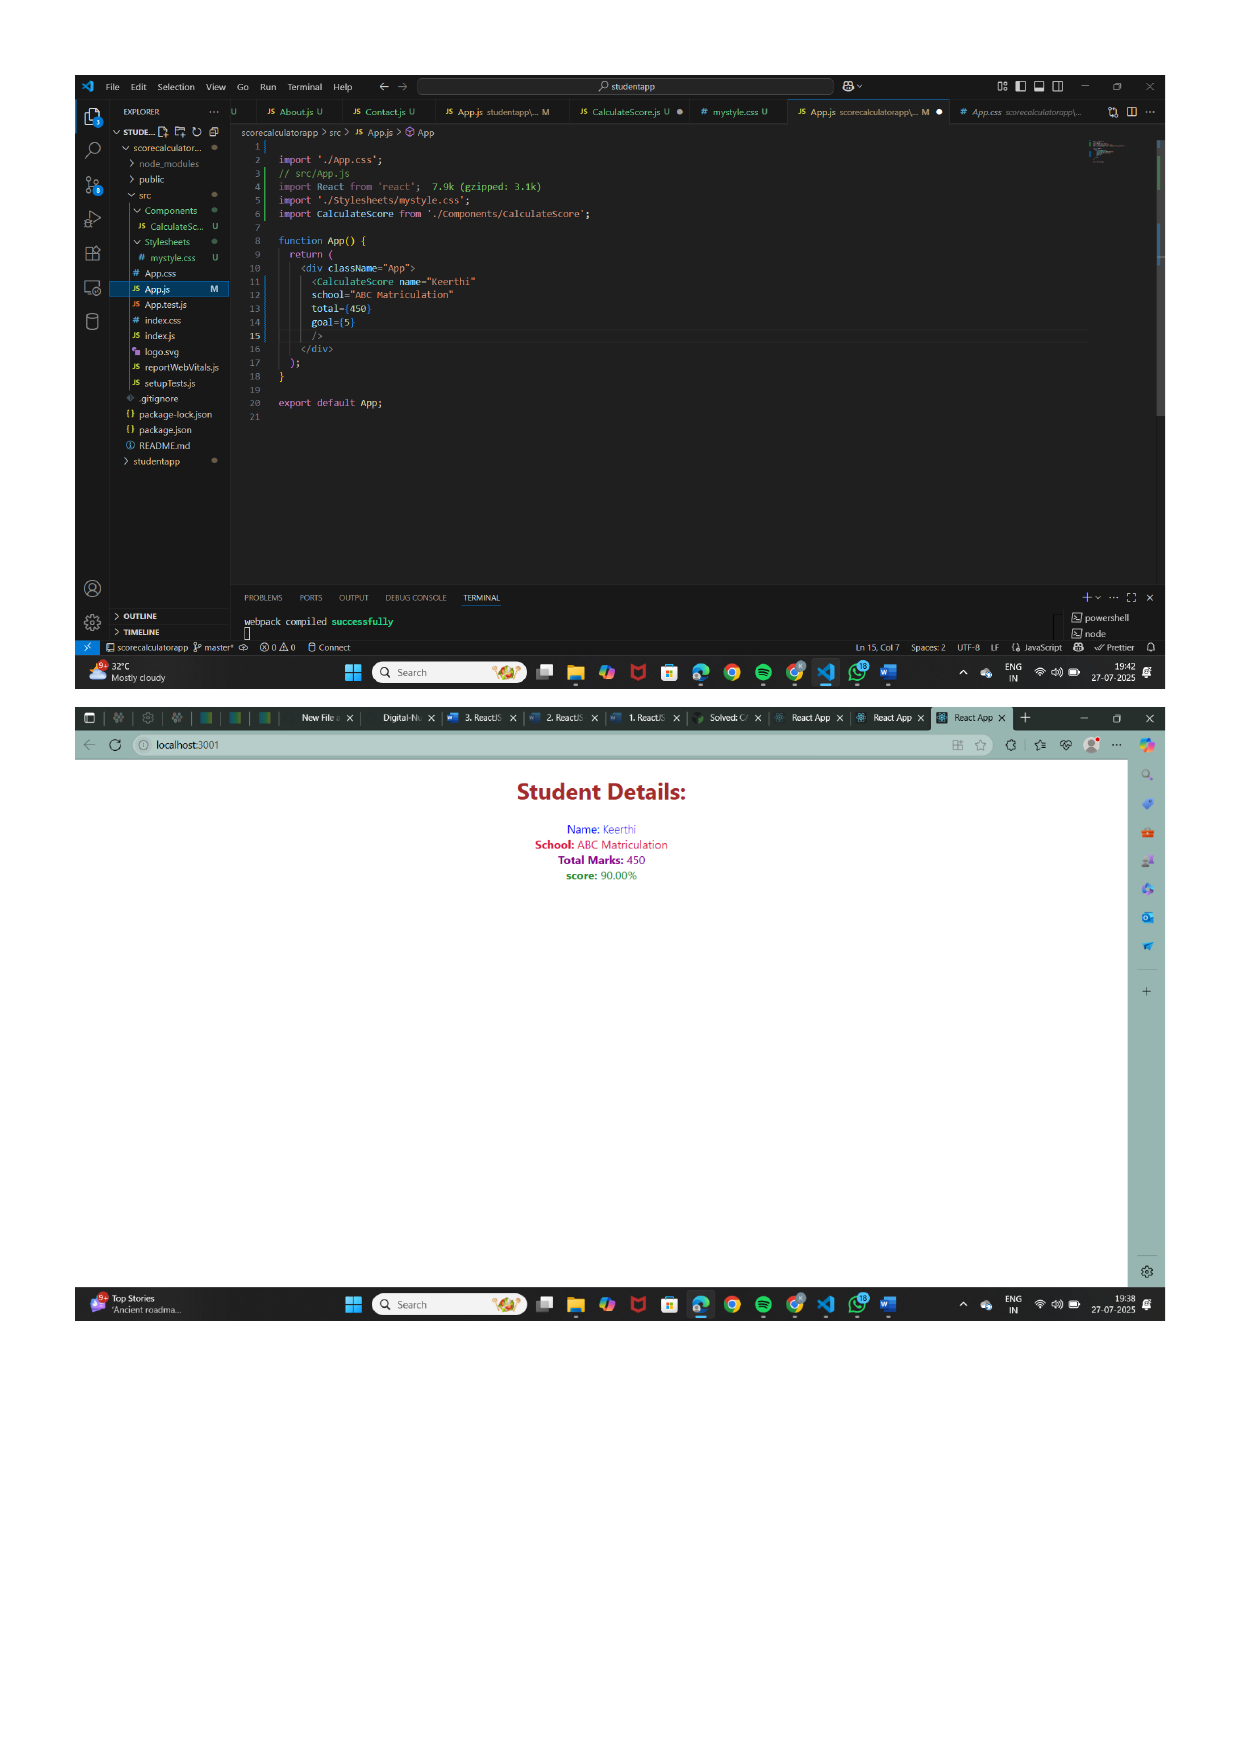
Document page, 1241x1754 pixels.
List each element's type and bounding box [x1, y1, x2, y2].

picture [75, 75, 1166, 689]
picture [75, 707, 1166, 1321]
